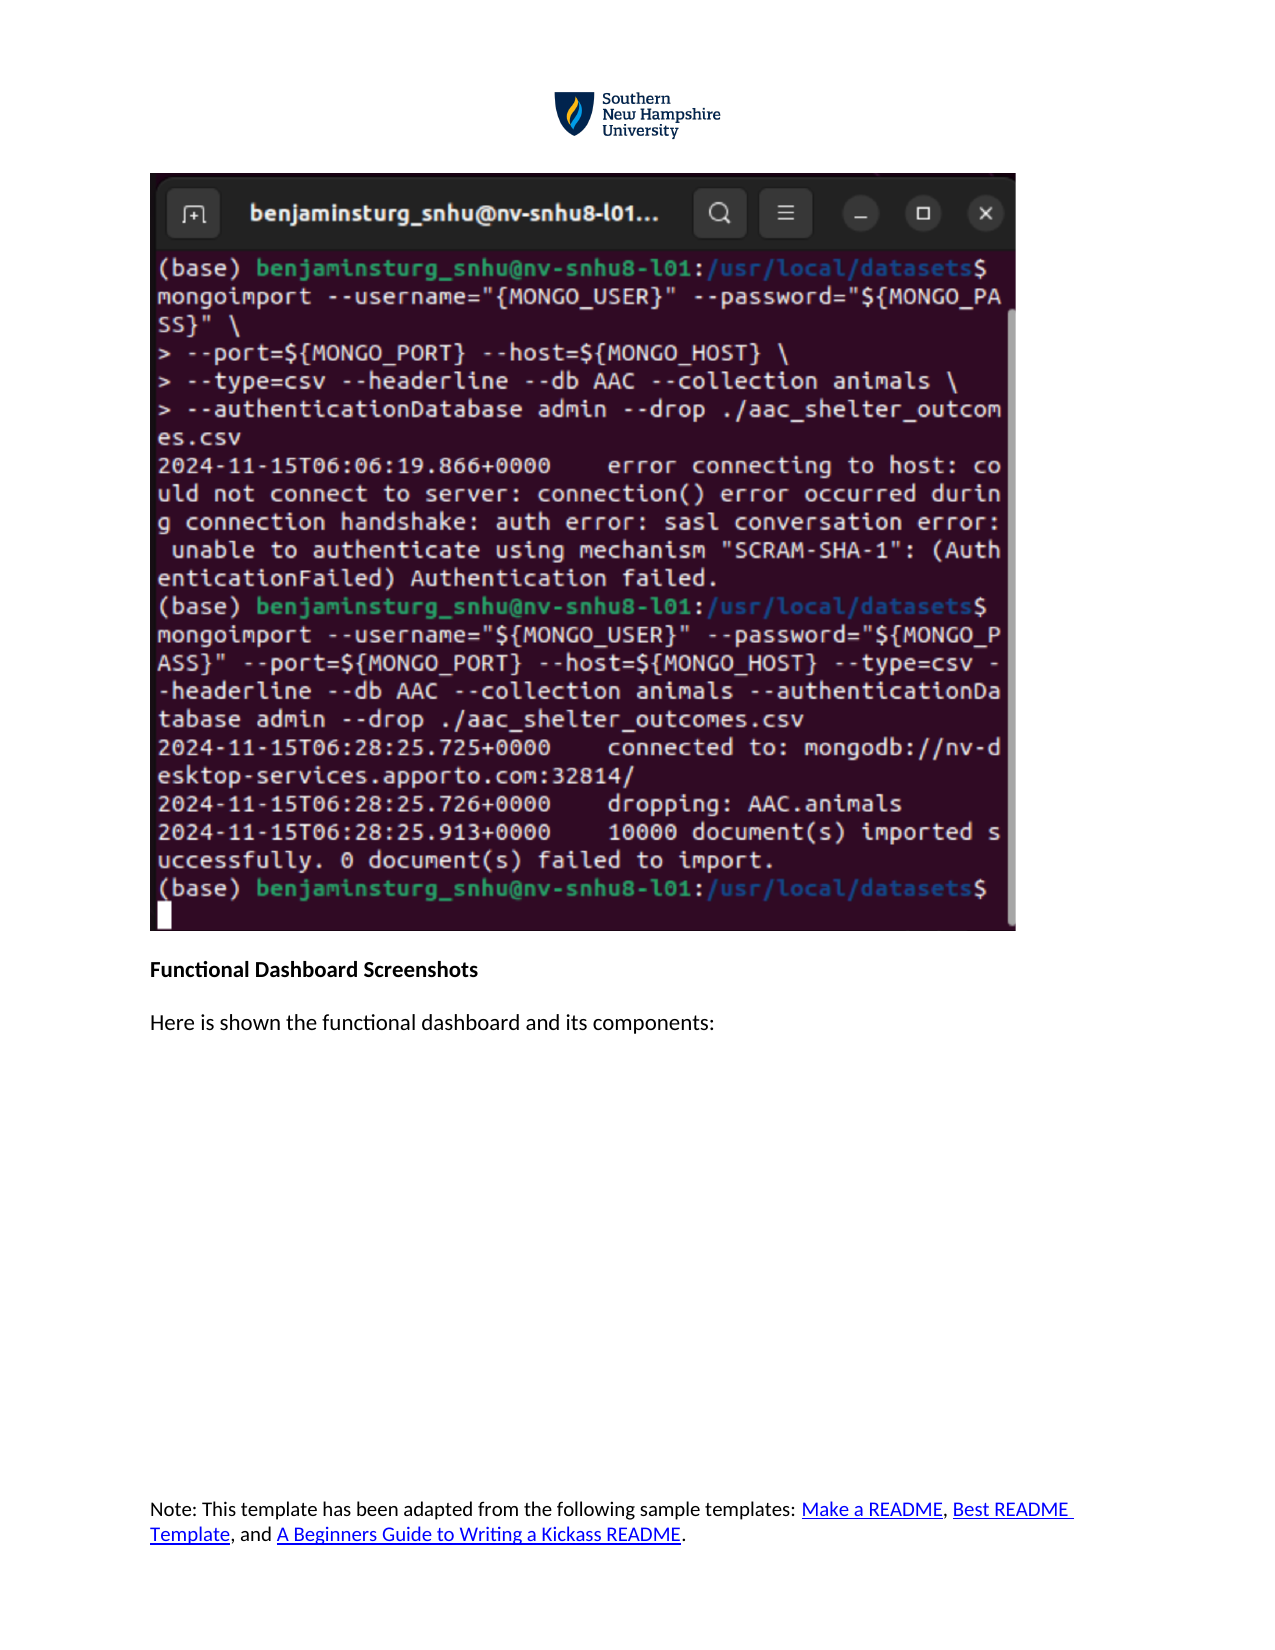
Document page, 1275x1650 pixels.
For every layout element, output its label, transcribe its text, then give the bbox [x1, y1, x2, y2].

text Here is shown the functional dashboard and its components: [150, 1008, 1125, 1036]
text Functional Dashboard Screenshots [150, 955, 1125, 983]
picture [546, 75, 729, 154]
picture [150, 173, 1016, 931]
